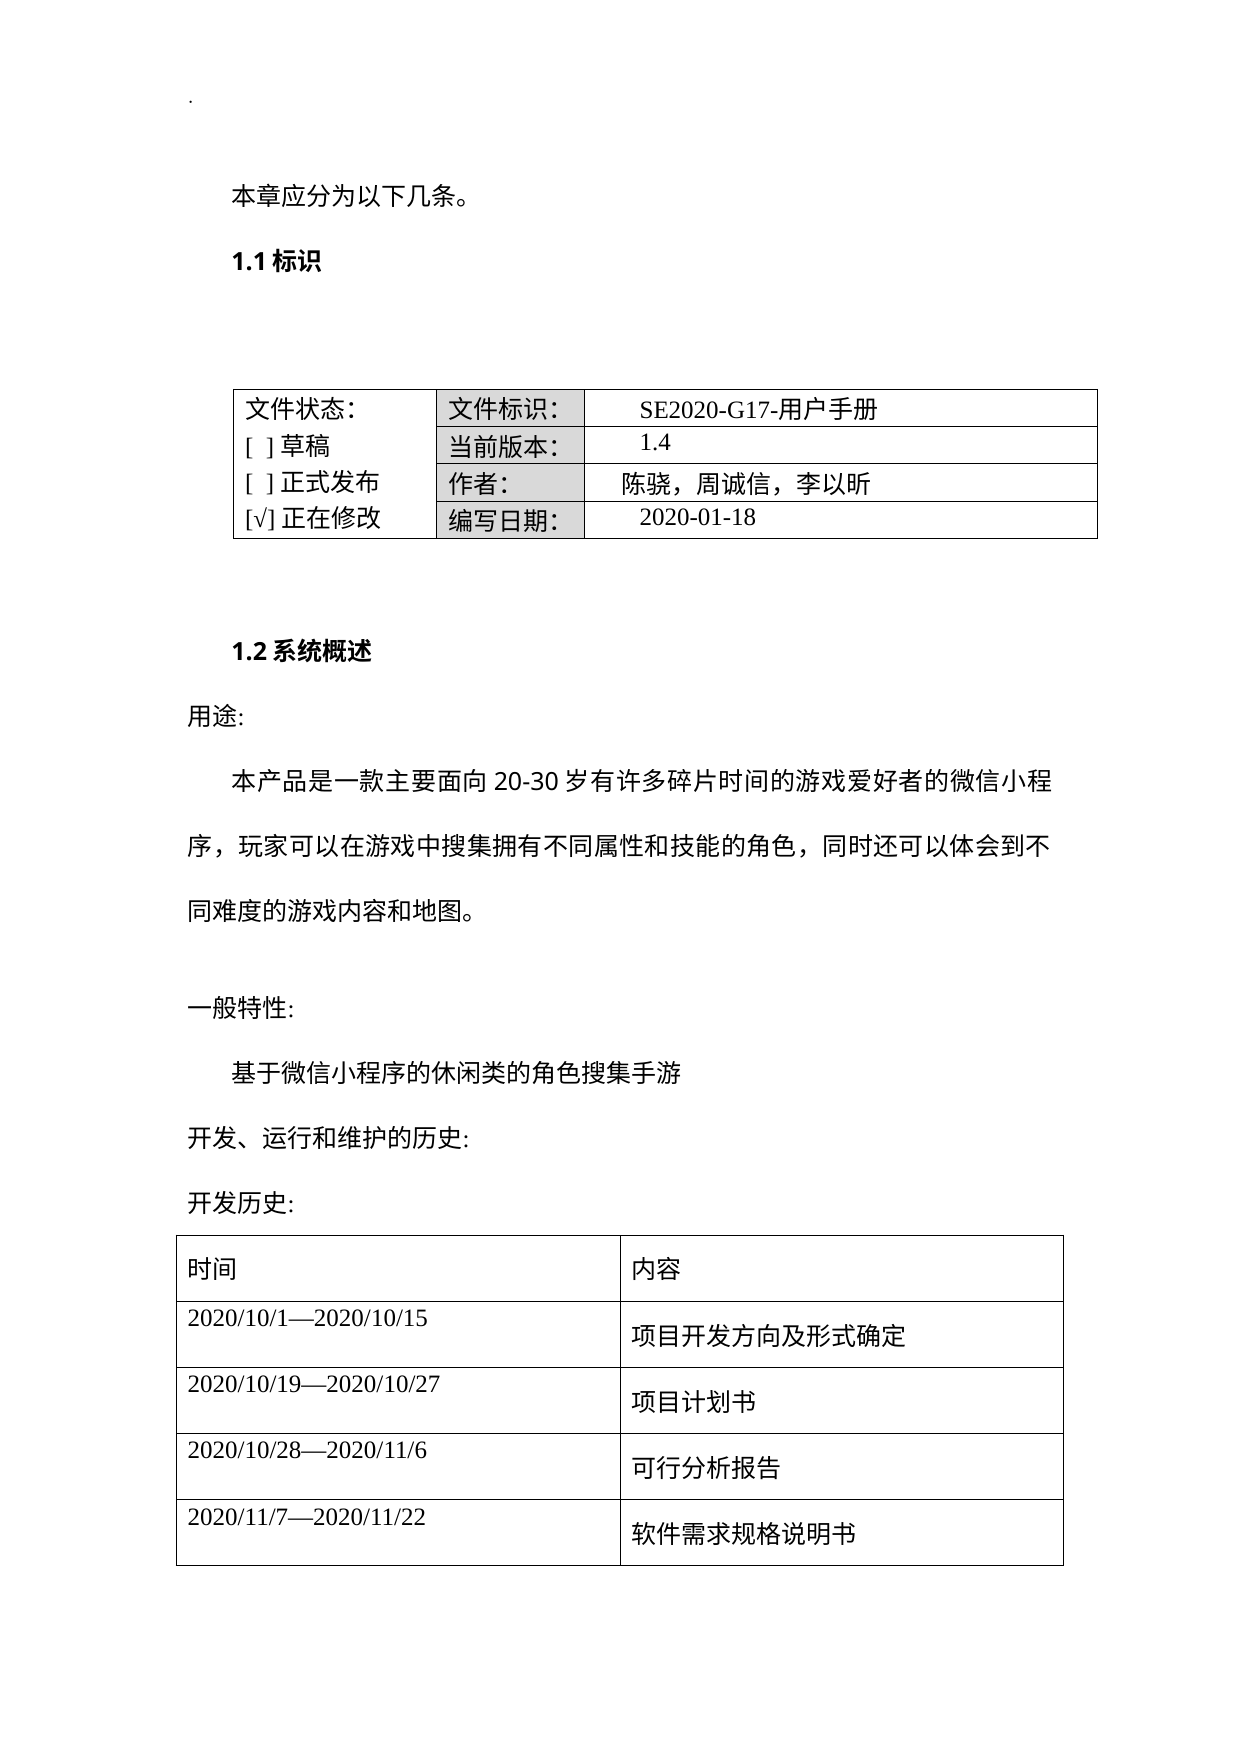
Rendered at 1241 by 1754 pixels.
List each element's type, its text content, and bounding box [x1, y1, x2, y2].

text 一般特性: [187, 974, 1053, 1039]
table_cell 可行分析报告 [621, 1434, 1063, 1499]
table_cell 作者： [437, 464, 584, 501]
text 1.1标识 [187, 227, 1053, 292]
text 本章应分为以下几条。 [187, 162, 1053, 227]
table_header 文件状态： [ ] 草稿 [ ] 正式发布 [√] 正在修改 [234, 390, 436, 538]
text 开发、运行和维护的历史: [187, 1104, 1053, 1169]
table_cell 2020/10/19—2020/10/27 [177, 1368, 620, 1433]
table_cell 2020/11/7—2020/11/22 [177, 1500, 620, 1565]
table_header 内容 [621, 1236, 1063, 1301]
table_cell 软件需求规格说明书 [621, 1500, 1063, 1565]
table_cell 陈骁，周诚信，李以昕 [585, 464, 1097, 501]
table_cell 2020-01-18 [585, 502, 1097, 538]
table_header SE2020-G17-用户手册 [585, 390, 1097, 426]
table_cell 2020/10/28—2020/11/6 [177, 1434, 620, 1499]
table_cell 1.4 [585, 427, 1097, 463]
table_header 时间 [177, 1236, 620, 1301]
table_cell 项目计划书 [621, 1368, 1063, 1433]
table_header 文件标识： [437, 390, 584, 426]
text 开发历史: [187, 1169, 1053, 1234]
text 1.2系统概述 [187, 617, 1053, 682]
table_cell 编写日期： [437, 502, 584, 538]
table_cell 2020/10/1—2020/10/15 [177, 1302, 620, 1367]
table_cell 项目开发方向及形式确定 [621, 1302, 1063, 1367]
text 基于微信小程序的休闲类的角色搜集手游 [187, 1039, 1053, 1104]
text 用途: [187, 682, 1053, 747]
text 本产品是一款主要面向20-30岁有许多碎片时间的游戏爱好者的微信小程序，玩家可以在游戏中搜集拥有不同属性和技能的角色，同时还可以体会到不同难度的游戏内容和地图。 [187, 747, 1053, 942]
table_cell 当前版本： [437, 427, 584, 463]
